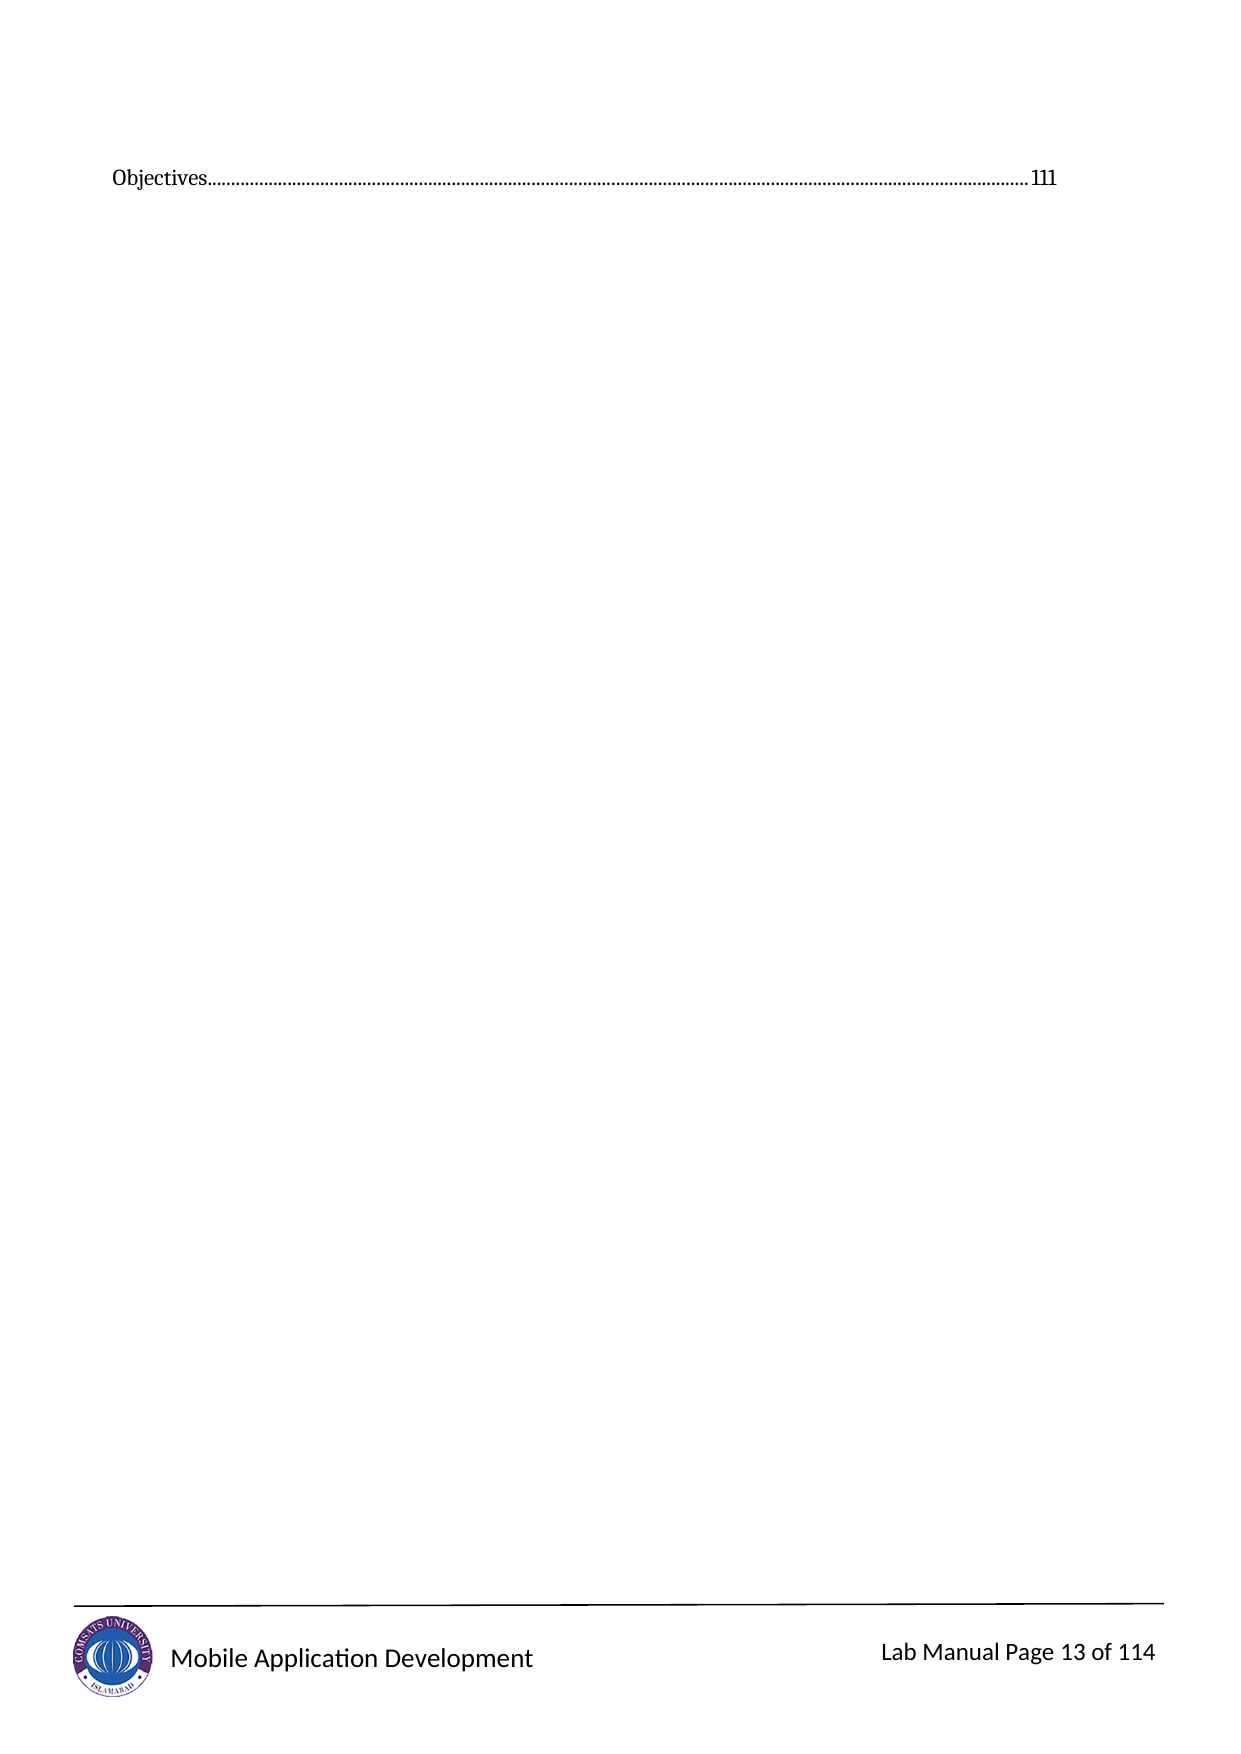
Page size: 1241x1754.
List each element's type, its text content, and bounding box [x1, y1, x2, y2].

picture [73, 1616, 154, 1697]
text Objectives 111 [112, 164, 1190, 191]
